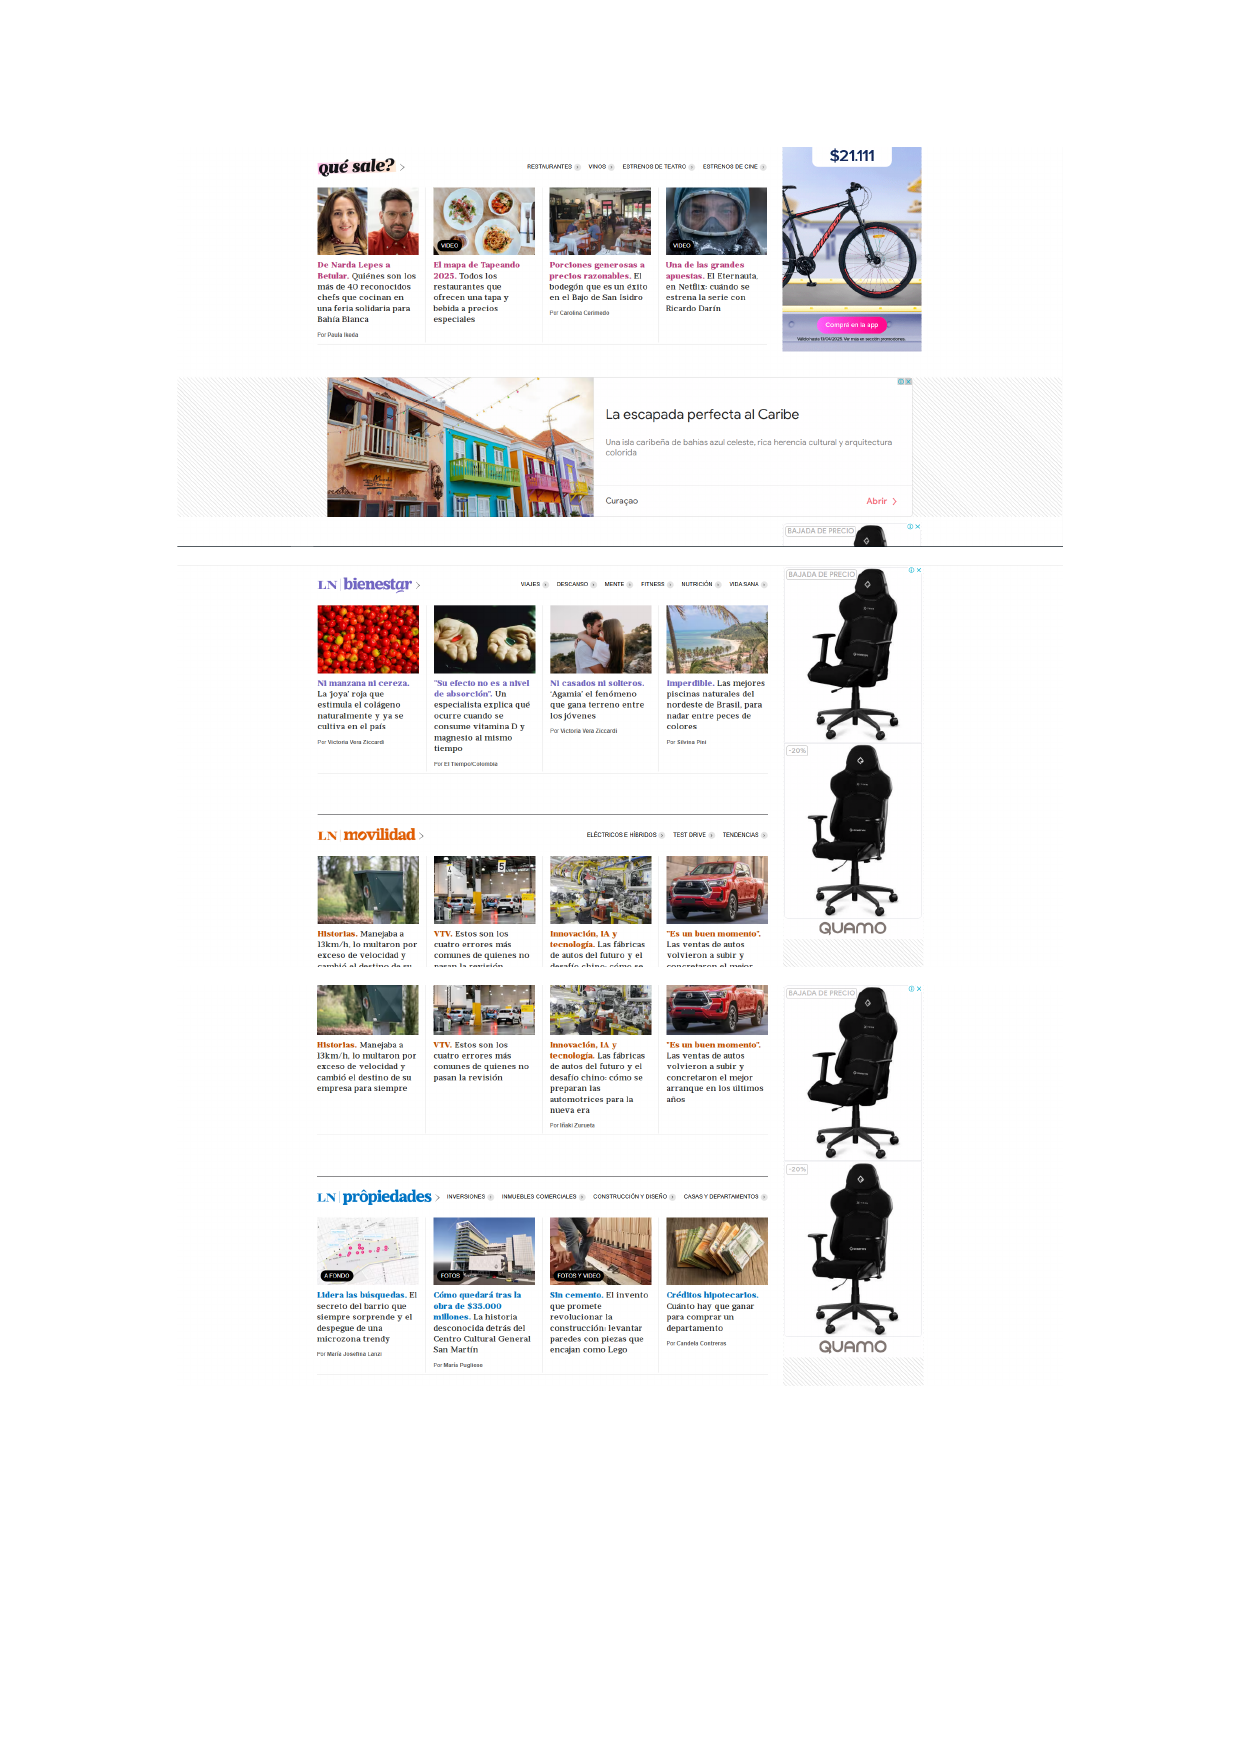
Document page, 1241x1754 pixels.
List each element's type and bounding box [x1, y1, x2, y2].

picture [177, 985, 1063, 1386]
picture [177, 565, 1063, 967]
picture [177, 147, 1063, 547]
